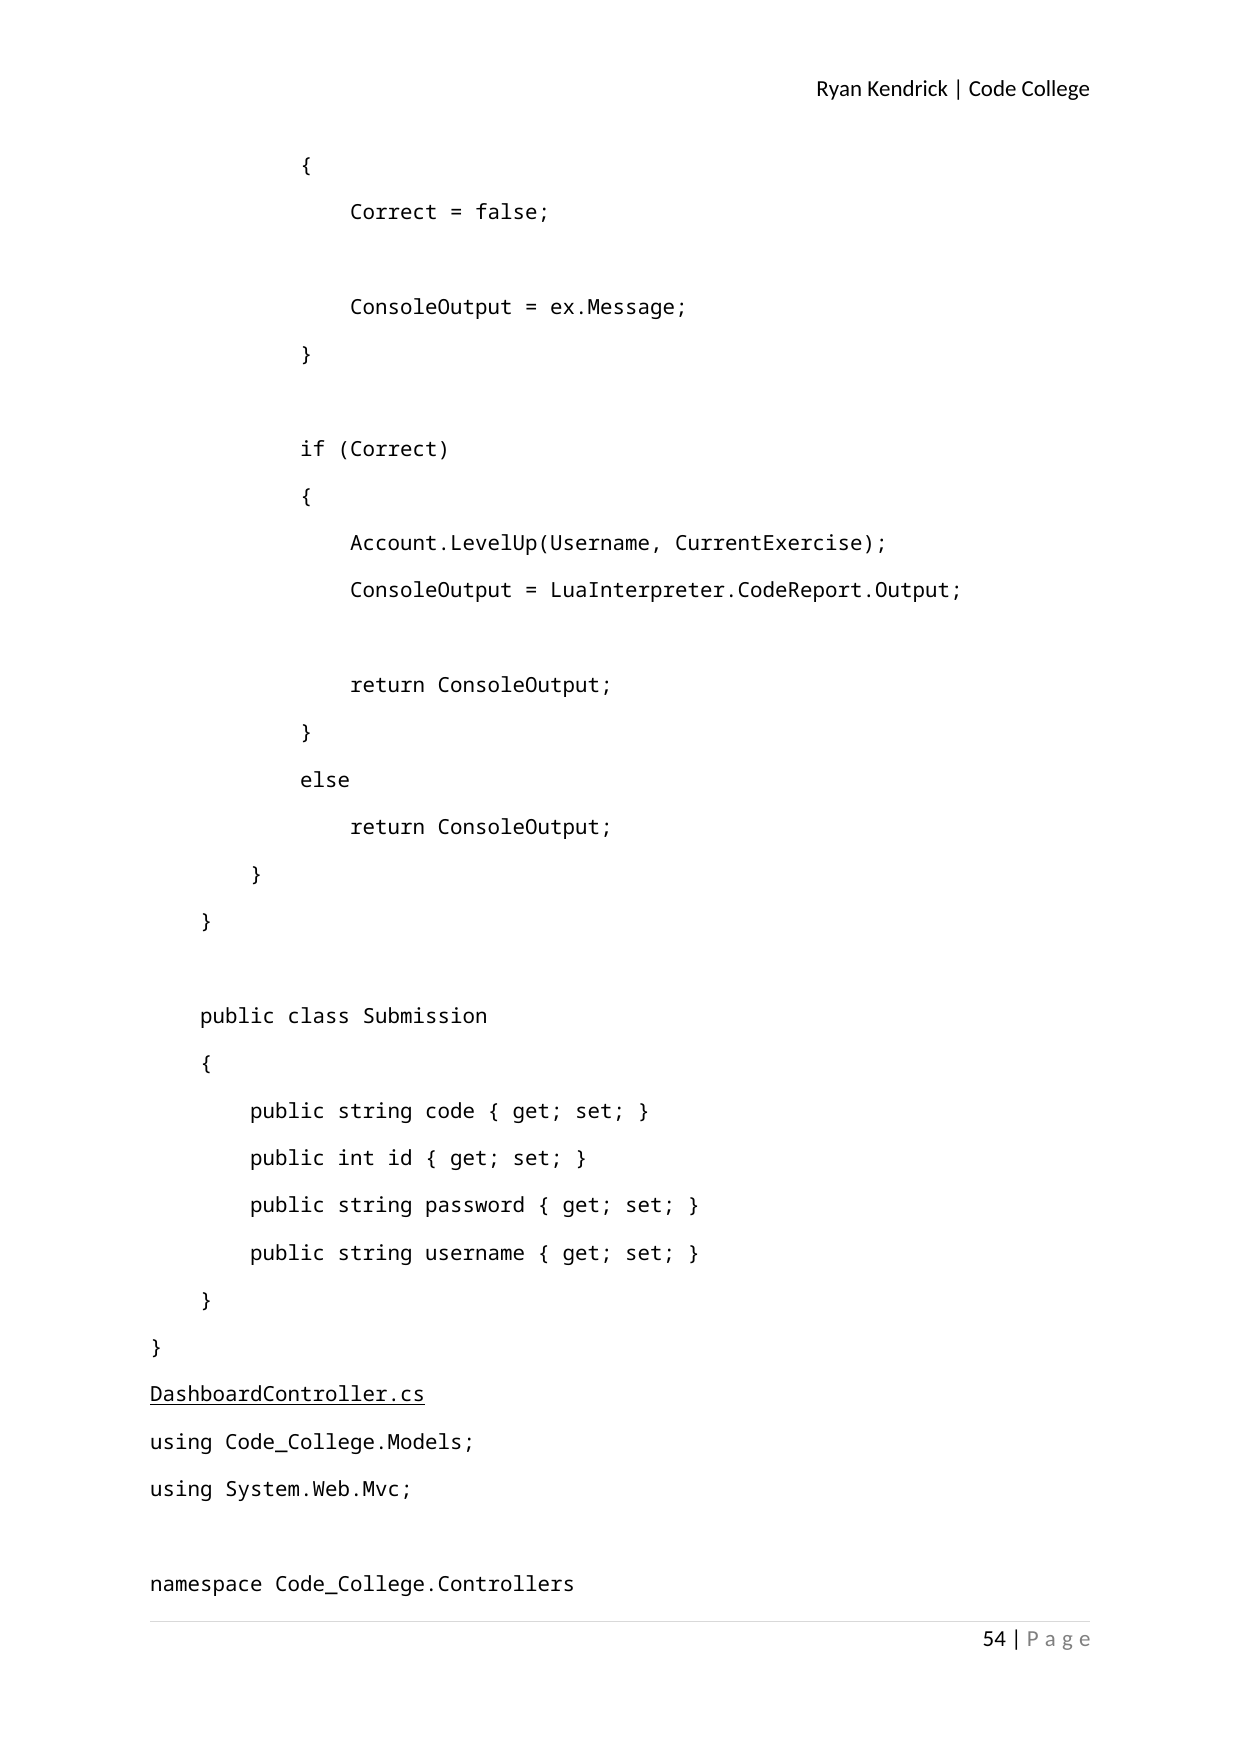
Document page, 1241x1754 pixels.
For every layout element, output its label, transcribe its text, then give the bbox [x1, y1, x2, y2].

text public string password { get; set; } [150, 1190, 1090, 1219]
text { [150, 1048, 1090, 1077]
text Correct = false; [150, 197, 1090, 226]
text DashboardController.cs [150, 1379, 1090, 1408]
text public int id { get; set; } [150, 1143, 1090, 1172]
text } [150, 907, 1090, 935]
text ConsoleOutput = ex.Message; [150, 292, 1090, 320]
text } [150, 717, 1090, 746]
text namespace Code_College.Controllers [150, 1569, 1090, 1597]
text } [150, 339, 1090, 368]
text public class Submission [150, 1001, 1090, 1030]
text { [150, 150, 1090, 178]
text public string username { get; set; } [150, 1238, 1090, 1266]
text else [150, 765, 1090, 793]
text Account.LevelUp(Username, CurrentExercise); [150, 528, 1090, 557]
text { [150, 481, 1090, 509]
text } [150, 859, 1090, 888]
text return ConsoleOutput; [150, 670, 1090, 699]
text if (Correct) [150, 434, 1090, 462]
text using Code_College.Models; [150, 1427, 1090, 1455]
text ConsoleOutput = LuaInterpreter.CodeReport.Output; [150, 576, 1090, 604]
text public string code { get; set; } [150, 1096, 1090, 1124]
text } [150, 1285, 1090, 1313]
text using System.Web.Mvc; [150, 1474, 1090, 1503]
text return ConsoleOutput; [150, 812, 1090, 841]
text } [150, 1332, 1090, 1361]
